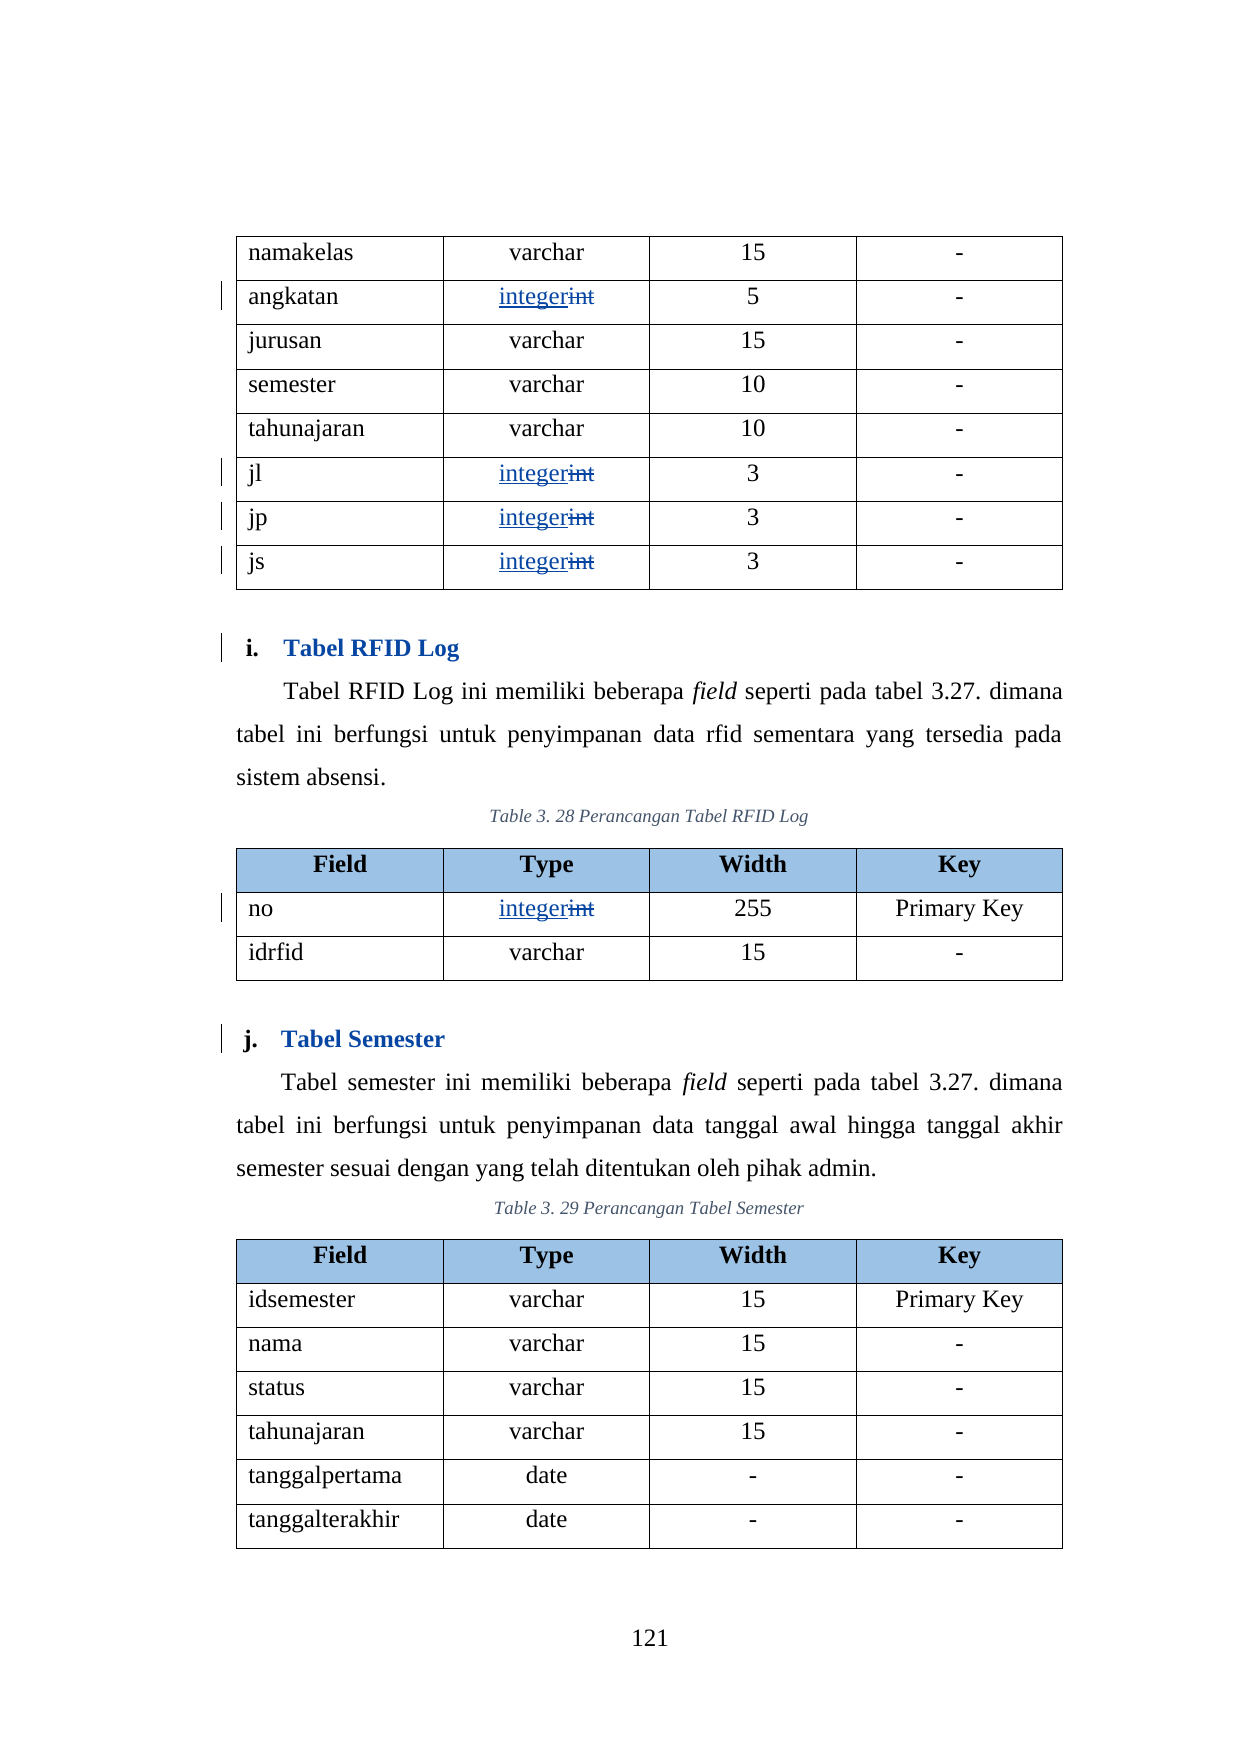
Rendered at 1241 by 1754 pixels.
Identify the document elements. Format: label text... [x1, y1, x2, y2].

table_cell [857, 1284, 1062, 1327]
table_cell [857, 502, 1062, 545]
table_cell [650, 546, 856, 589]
text Tabel semester ini memiliki beberapa field seperti pada tabel 3.27. dimana tabel ini berfungsi untuk penyimpanan data tanggal awal hingga tanggal akhir semester sesuai dengan yang telah ditentukan oleh pihak admin. [236, 1067, 1063, 1182]
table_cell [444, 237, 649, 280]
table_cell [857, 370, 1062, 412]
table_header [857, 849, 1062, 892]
text Tabel RFID Log ini memiliki beberapa field seperti pada tabel 3.27. dimana tabel ini berfungsi untuk penyimpanan data rfid sementara yang tersedia pada sistem absensi. [236, 676, 1063, 791]
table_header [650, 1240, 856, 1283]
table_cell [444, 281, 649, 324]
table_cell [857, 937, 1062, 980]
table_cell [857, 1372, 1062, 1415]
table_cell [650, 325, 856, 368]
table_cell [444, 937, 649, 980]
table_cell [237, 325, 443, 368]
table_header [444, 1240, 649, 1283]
list Tabel Semester [243, 1024, 1063, 1053]
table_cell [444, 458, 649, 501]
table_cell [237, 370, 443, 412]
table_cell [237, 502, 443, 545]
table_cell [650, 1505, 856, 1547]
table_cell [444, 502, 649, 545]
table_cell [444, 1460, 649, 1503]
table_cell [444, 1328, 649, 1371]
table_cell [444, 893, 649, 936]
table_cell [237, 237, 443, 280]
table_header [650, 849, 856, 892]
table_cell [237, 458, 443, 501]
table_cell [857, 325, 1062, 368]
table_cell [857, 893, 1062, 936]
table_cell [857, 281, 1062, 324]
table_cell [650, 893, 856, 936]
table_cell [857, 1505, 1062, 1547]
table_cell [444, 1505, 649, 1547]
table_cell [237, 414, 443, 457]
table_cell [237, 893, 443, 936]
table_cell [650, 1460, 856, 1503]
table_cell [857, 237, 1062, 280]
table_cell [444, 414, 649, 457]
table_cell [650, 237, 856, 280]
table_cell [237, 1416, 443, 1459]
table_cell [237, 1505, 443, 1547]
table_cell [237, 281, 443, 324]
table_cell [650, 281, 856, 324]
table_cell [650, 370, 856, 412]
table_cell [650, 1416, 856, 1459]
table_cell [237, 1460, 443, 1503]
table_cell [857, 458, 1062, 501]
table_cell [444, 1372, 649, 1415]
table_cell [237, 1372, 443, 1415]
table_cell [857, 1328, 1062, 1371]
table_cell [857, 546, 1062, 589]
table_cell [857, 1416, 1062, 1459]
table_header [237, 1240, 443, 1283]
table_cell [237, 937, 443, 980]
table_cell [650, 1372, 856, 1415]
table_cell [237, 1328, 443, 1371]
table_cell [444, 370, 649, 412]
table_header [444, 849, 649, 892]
list Tabel RFID Log [246, 633, 1063, 662]
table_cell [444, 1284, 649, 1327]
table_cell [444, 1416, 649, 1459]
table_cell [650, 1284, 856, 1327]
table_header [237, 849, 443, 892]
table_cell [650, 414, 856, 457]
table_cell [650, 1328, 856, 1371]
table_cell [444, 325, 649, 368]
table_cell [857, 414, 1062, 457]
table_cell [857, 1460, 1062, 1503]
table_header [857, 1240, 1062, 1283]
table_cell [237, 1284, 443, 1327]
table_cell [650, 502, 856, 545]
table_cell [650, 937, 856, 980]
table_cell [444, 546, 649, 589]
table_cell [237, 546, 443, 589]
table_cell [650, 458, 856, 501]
